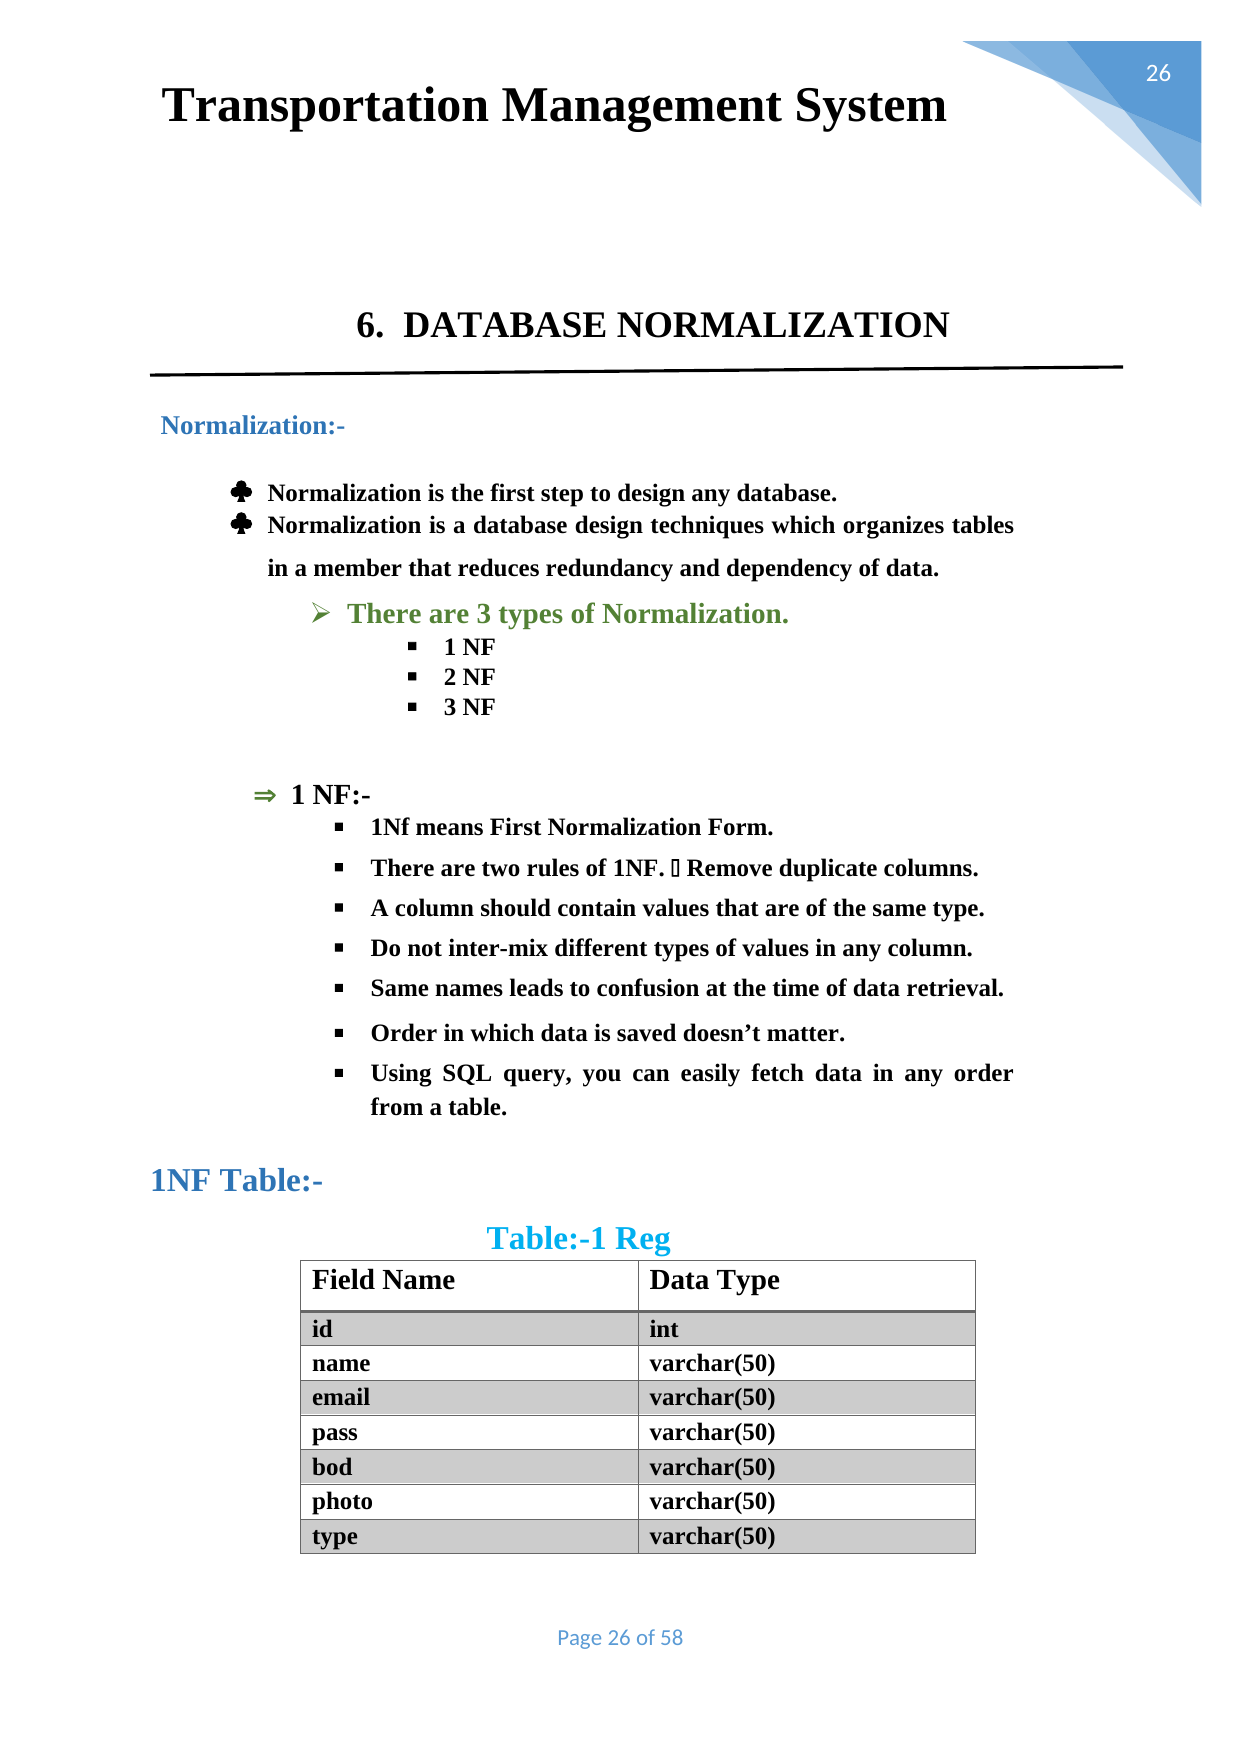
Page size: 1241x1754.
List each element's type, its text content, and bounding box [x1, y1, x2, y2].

list A column should contain values that are of the same type. [333, 893, 1015, 922]
list Normalization is the first step to design any database. [230, 478, 1090, 508]
table_cell bod [301, 1450, 638, 1483]
subtitle Normalization:- [151, 409, 1090, 441]
list There are 3 types of Normalization. [309, 596, 982, 629]
list 1Nf means First Normalization Form. [333, 812, 1015, 841]
list 1 NF [406, 632, 1090, 660]
table_cell email [301, 1381, 638, 1414]
table_header Field Name [301, 1261, 638, 1310]
text 1NF Table:- [150, 1160, 1090, 1199]
table_cell pass [301, 1416, 638, 1449]
list 2 NF [406, 662, 1090, 691]
table_cell type [301, 1520, 638, 1553]
picture [962, 41, 1202, 207]
list Do not inter-mix different types of values in any column. [333, 933, 1015, 962]
list Same names leads to confusion at the time of data retrieval. [333, 973, 1015, 1002]
table_cell name [301, 1346, 638, 1380]
list 3 NF [406, 692, 1090, 721]
table_cell varchar(50) [639, 1346, 975, 1380]
table_cell varchar(50) [639, 1520, 975, 1553]
text 6. DATABASE NORMALIZATION [187, 302, 1090, 345]
table_cell varchar(50) [639, 1485, 975, 1518]
table_cell varchar(50) [639, 1416, 975, 1449]
table_cell photo [301, 1485, 638, 1518]
list Order in which data is saved doesn’t matter. [333, 1018, 1015, 1047]
table_header Data Type [639, 1261, 975, 1310]
table_cell varchar(50) [639, 1381, 975, 1414]
list Normalization is a database design techniques which organizes tables in a member that reduces redundancy and dependency of data. [230, 510, 1015, 582]
list 1 NF:- [253, 777, 982, 811]
table_cell varchar(50) [639, 1450, 975, 1483]
list Using SQL query, you can easily fetch data in any order from a table. [333, 1058, 1015, 1122]
table_cell id [301, 1313, 638, 1345]
table_cell int [639, 1313, 975, 1345]
list There are two rules of 1NF. Remove duplicate columns. [333, 853, 1015, 882]
subtitle Table:-1 Reg [370, 1218, 1090, 1257]
